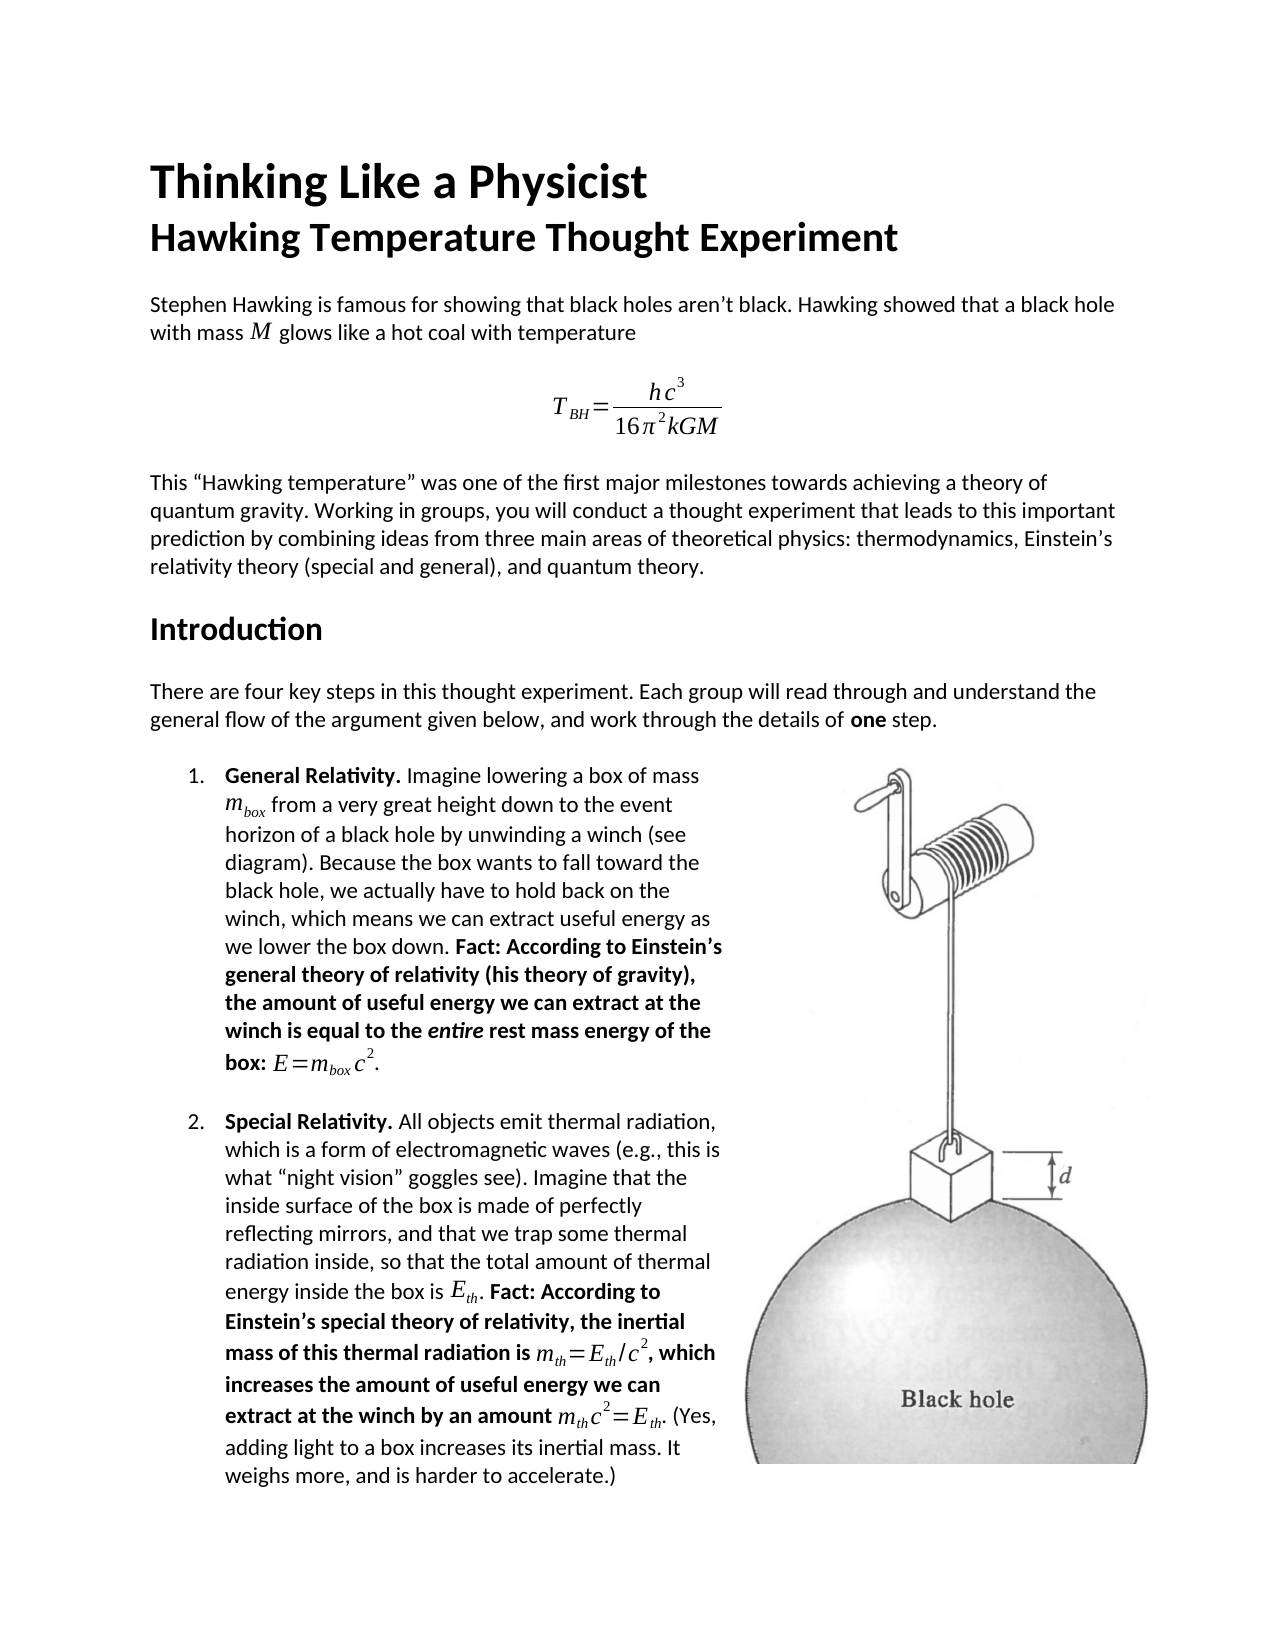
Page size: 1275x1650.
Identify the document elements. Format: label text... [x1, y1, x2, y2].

text There are four key steps in this thought experiment. Each group will read through and understand the general flow of the argument given below, and work through the details of one step. [150, 677, 1125, 733]
text This “Hawking temperature” was one of the first major milestones towards achieving a theory of quantum gravity. Working in groups, you will conduct a thought experiment that leads to this important prediction by combining ideas from three main areas of theoretical physics: thermodynamics, Einstein’s relativity theory (special and general), and quantum theory. [150, 468, 1125, 580]
picture [742, 764, 1148, 1463]
text Introduction [150, 608, 1125, 649]
list Special Relativity. All objects emit thermal radiation, which is a form of electromagnetic waves (e.g., this is what “night vision” goggles see). Imagine that the inside surface of the box is made of perfectly reflecting mirrors, and that we trap some thermal radiation inside, so that the total amount of thermal energy inside the box is . Fact: According to Einstein’s special theory of relativity, the inertial mass of this thermal radiation is , which increases the amount of useful energy we can extract at the winch by an amount . (Yes, adding light to a box increases its inertial mass. It weighs more, and is harder to accelerate.) [187, 1107, 1125, 1489]
text Thinking Like a Physicist [150, 150, 1125, 211]
text Stephen Hawking is famous for showing that black holes aren’t black. Hawking showed that a black hole with mass glows like a hot coal with temperature [150, 290, 1125, 346]
list General Relativity. Imagine lowering a box of mass from a very great height down to the event horizon of a black hole by unwinding a winch (see diagram). Because the box wants to fall toward the black hole, we actually have to hold back on the winch, which means we can extract useful energy as we lower the box down. Fact: According to Einstein’s general theory of relativity (his theory of gravity), the amount of useful energy we can extract at the winch is equal to the entire rest mass energy of the box: . [187, 761, 1125, 1079]
text Hawking Temperature Thought Experiment [150, 211, 1125, 262]
